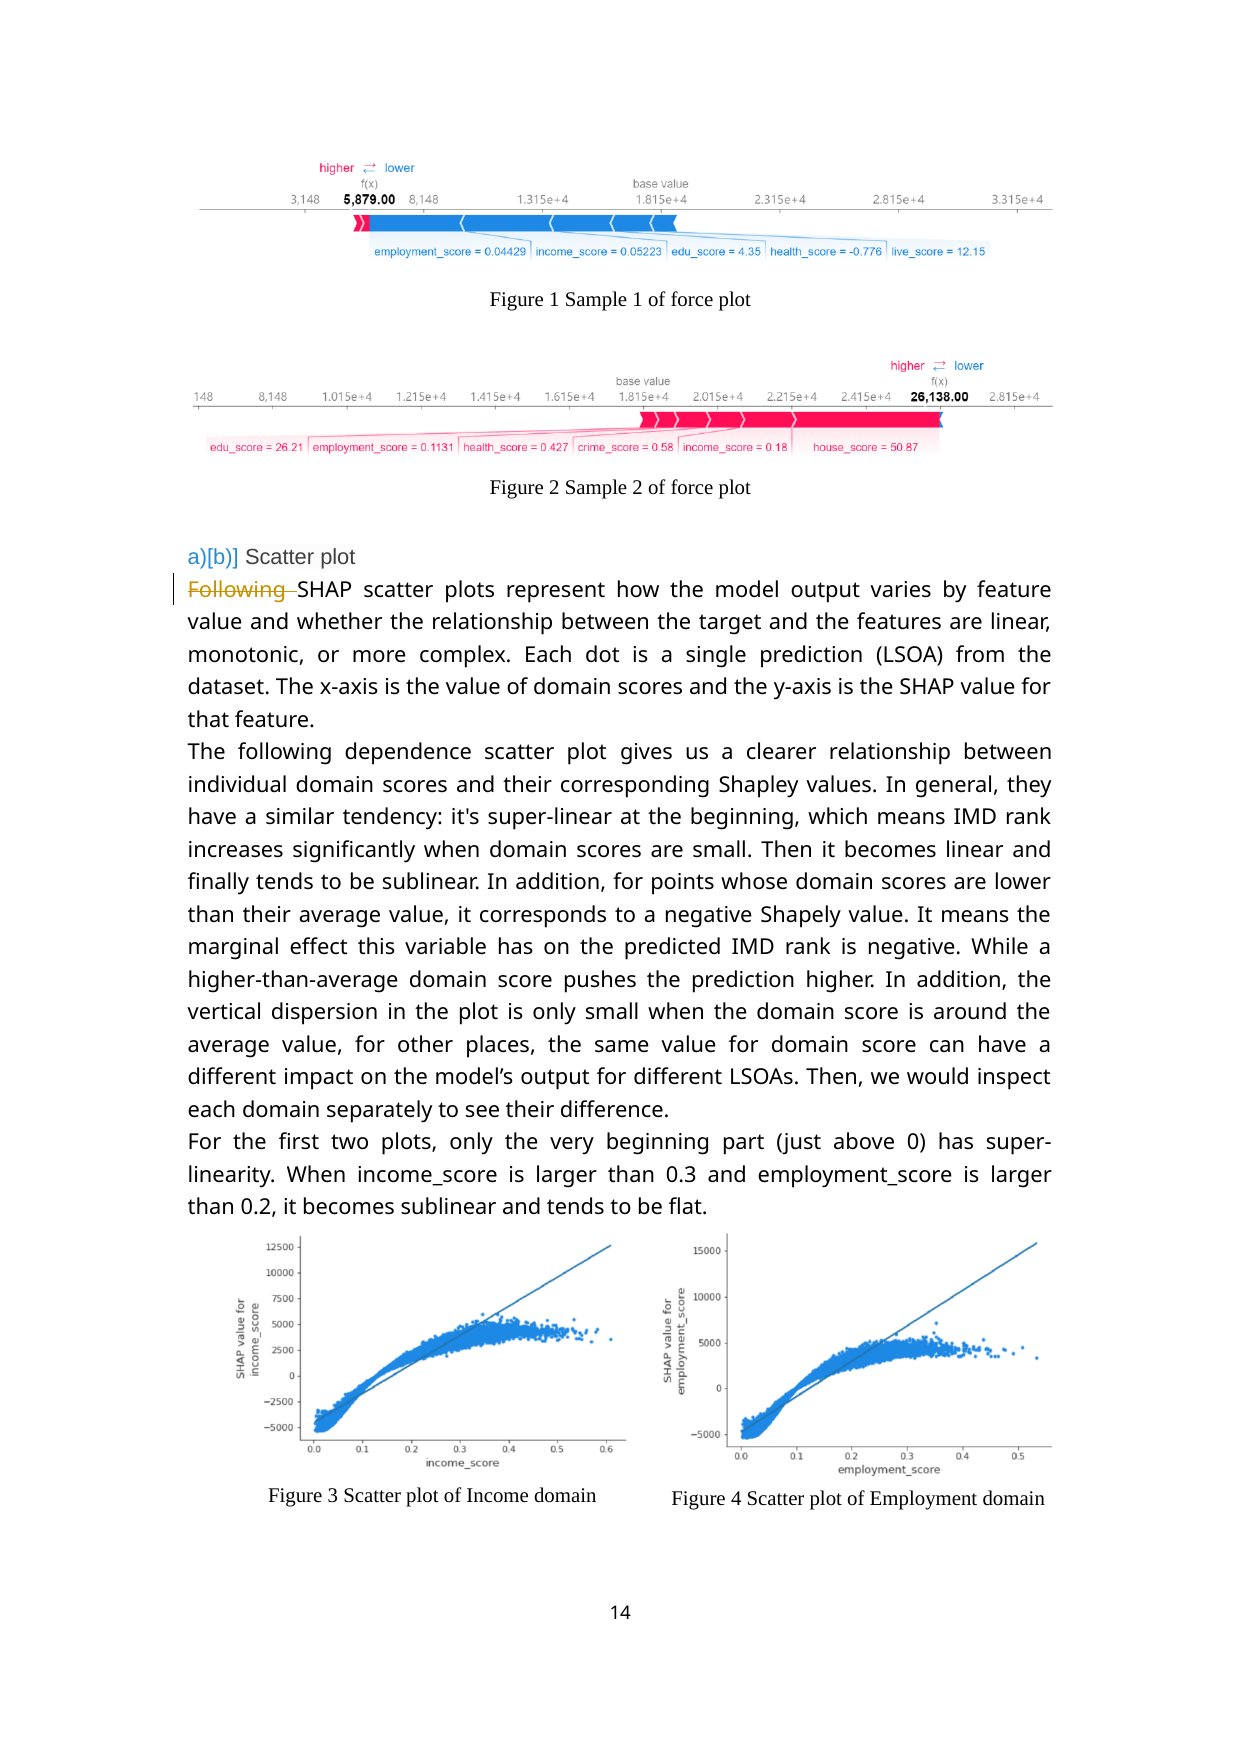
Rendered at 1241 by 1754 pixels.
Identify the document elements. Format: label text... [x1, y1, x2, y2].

text The following dependence scatter plot gives us a clearer relationship between individual domain scores and their corresponding Shapley values. In general, they have a similar tendency: it's super-linear at the beginning, which means IMD rank increases significantly when domain scores are small. Then it becomes linear and finally tends to be sublinear. In addition, for points whose domain scores are lower than their average value, it corresponds to a negative Shapely value. It means the marginal effect this variable has on the predicted IMD rank is negative. While a higher-than-average domain score pushes the prediction higher. In addition, the vertical dispersion in the plot is only small when the domain score is around the average value, for other places, the same value for domain score can have a different impact on the model’s output for different LSOAs. Then, we would inspect each domain separately to see their difference. [187, 735, 1053, 1125]
list Scatter plot [187, 540, 1053, 572]
text SHAP scatter plots represent how the model output varies by feature value and whether the relationship between the target and the features are linear, monotonic, or more complex. Each dot is a single prediction (LSOA) from the dataset. The x-axis is the value of domain scores and the y-axis is the SHAP value for that feature. [187, 572, 1053, 735]
picture [658, 1229, 1058, 1477]
picture [187, 355, 1053, 466]
picture [187, 152, 1053, 278]
picture [230, 1229, 635, 1474]
text For the first two plots, only the very beginning part (just above 0) has super-linearity. When income_score is larger than 0.3 and employment_score is larger than 0.2, it becomes sublinear and tends to be flat. [187, 1125, 1053, 1222]
